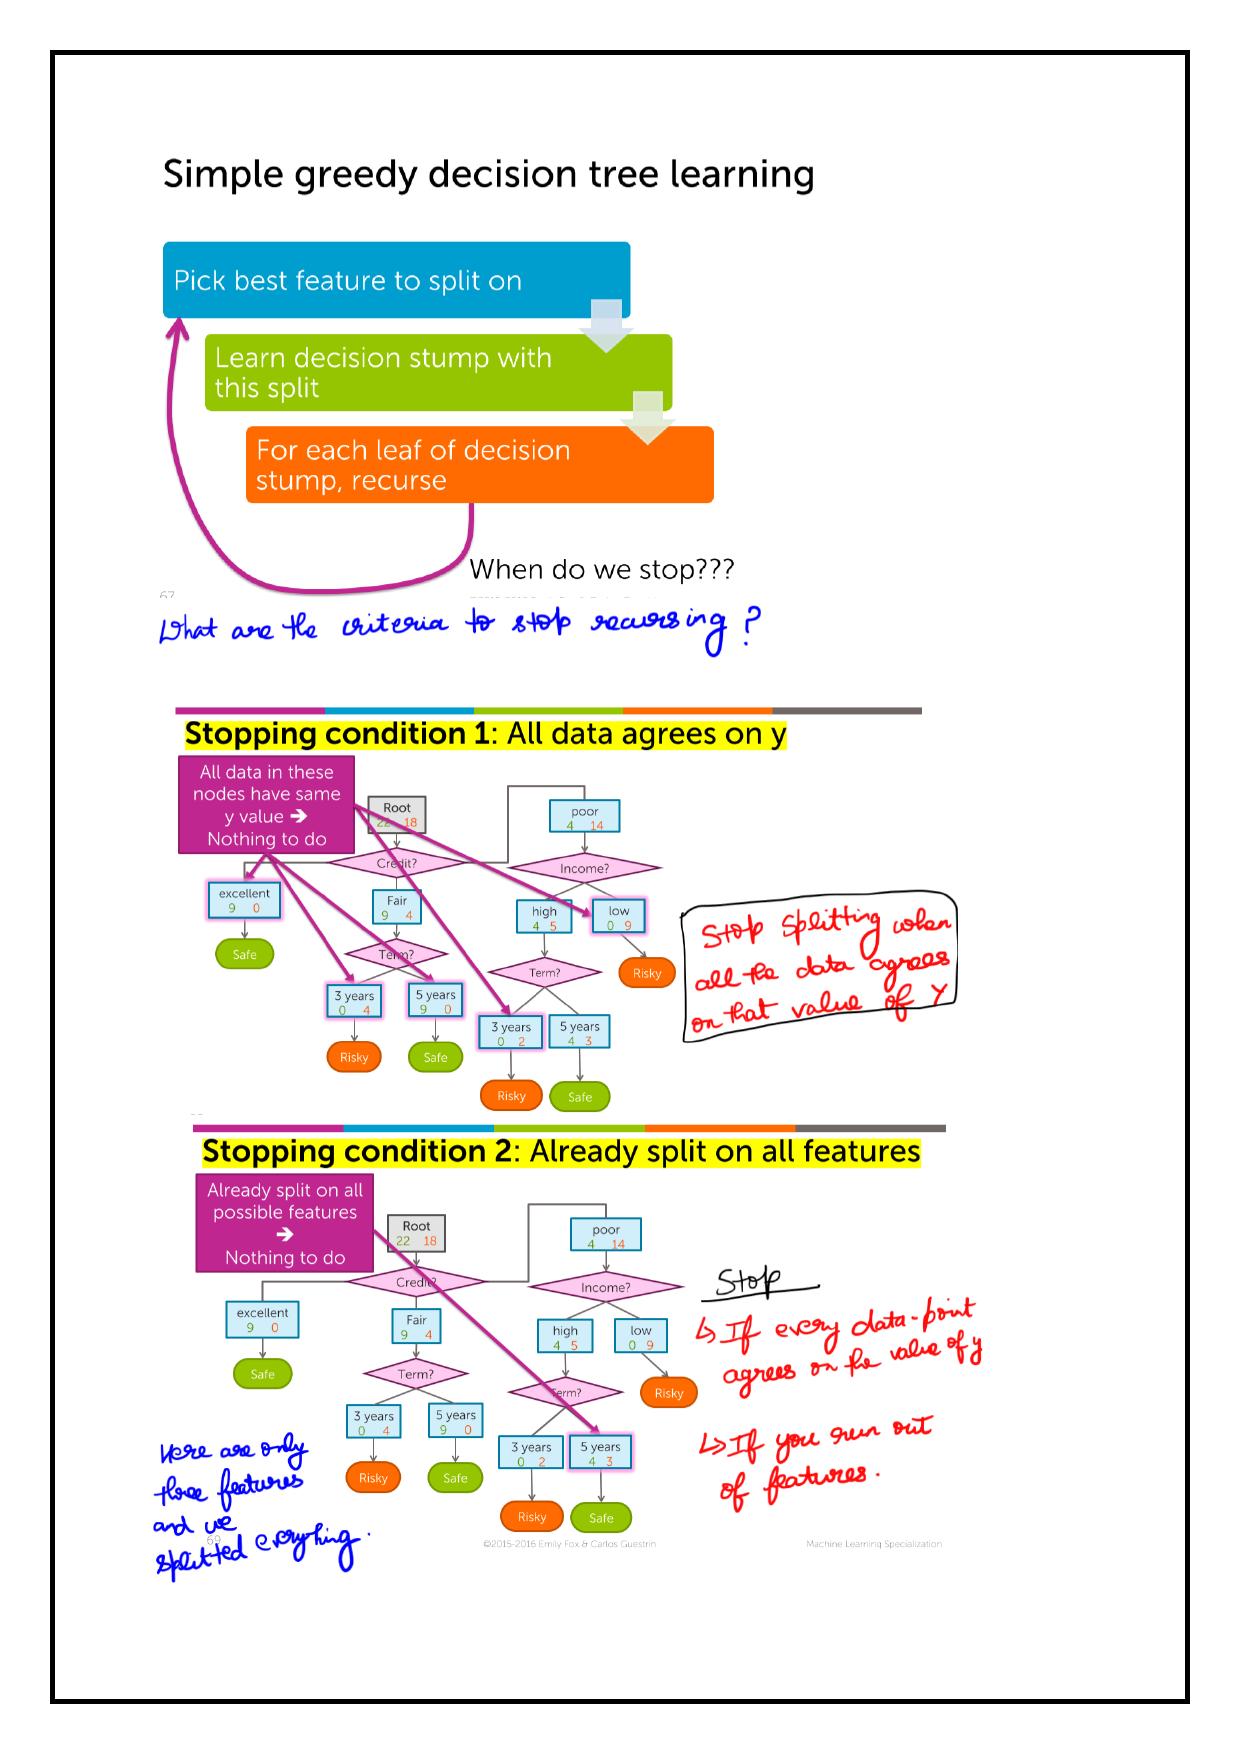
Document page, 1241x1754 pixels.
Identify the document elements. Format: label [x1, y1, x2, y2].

picture [150, 599, 958, 1115]
picture [150, 1117, 983, 1589]
picture [150, 150, 821, 598]
